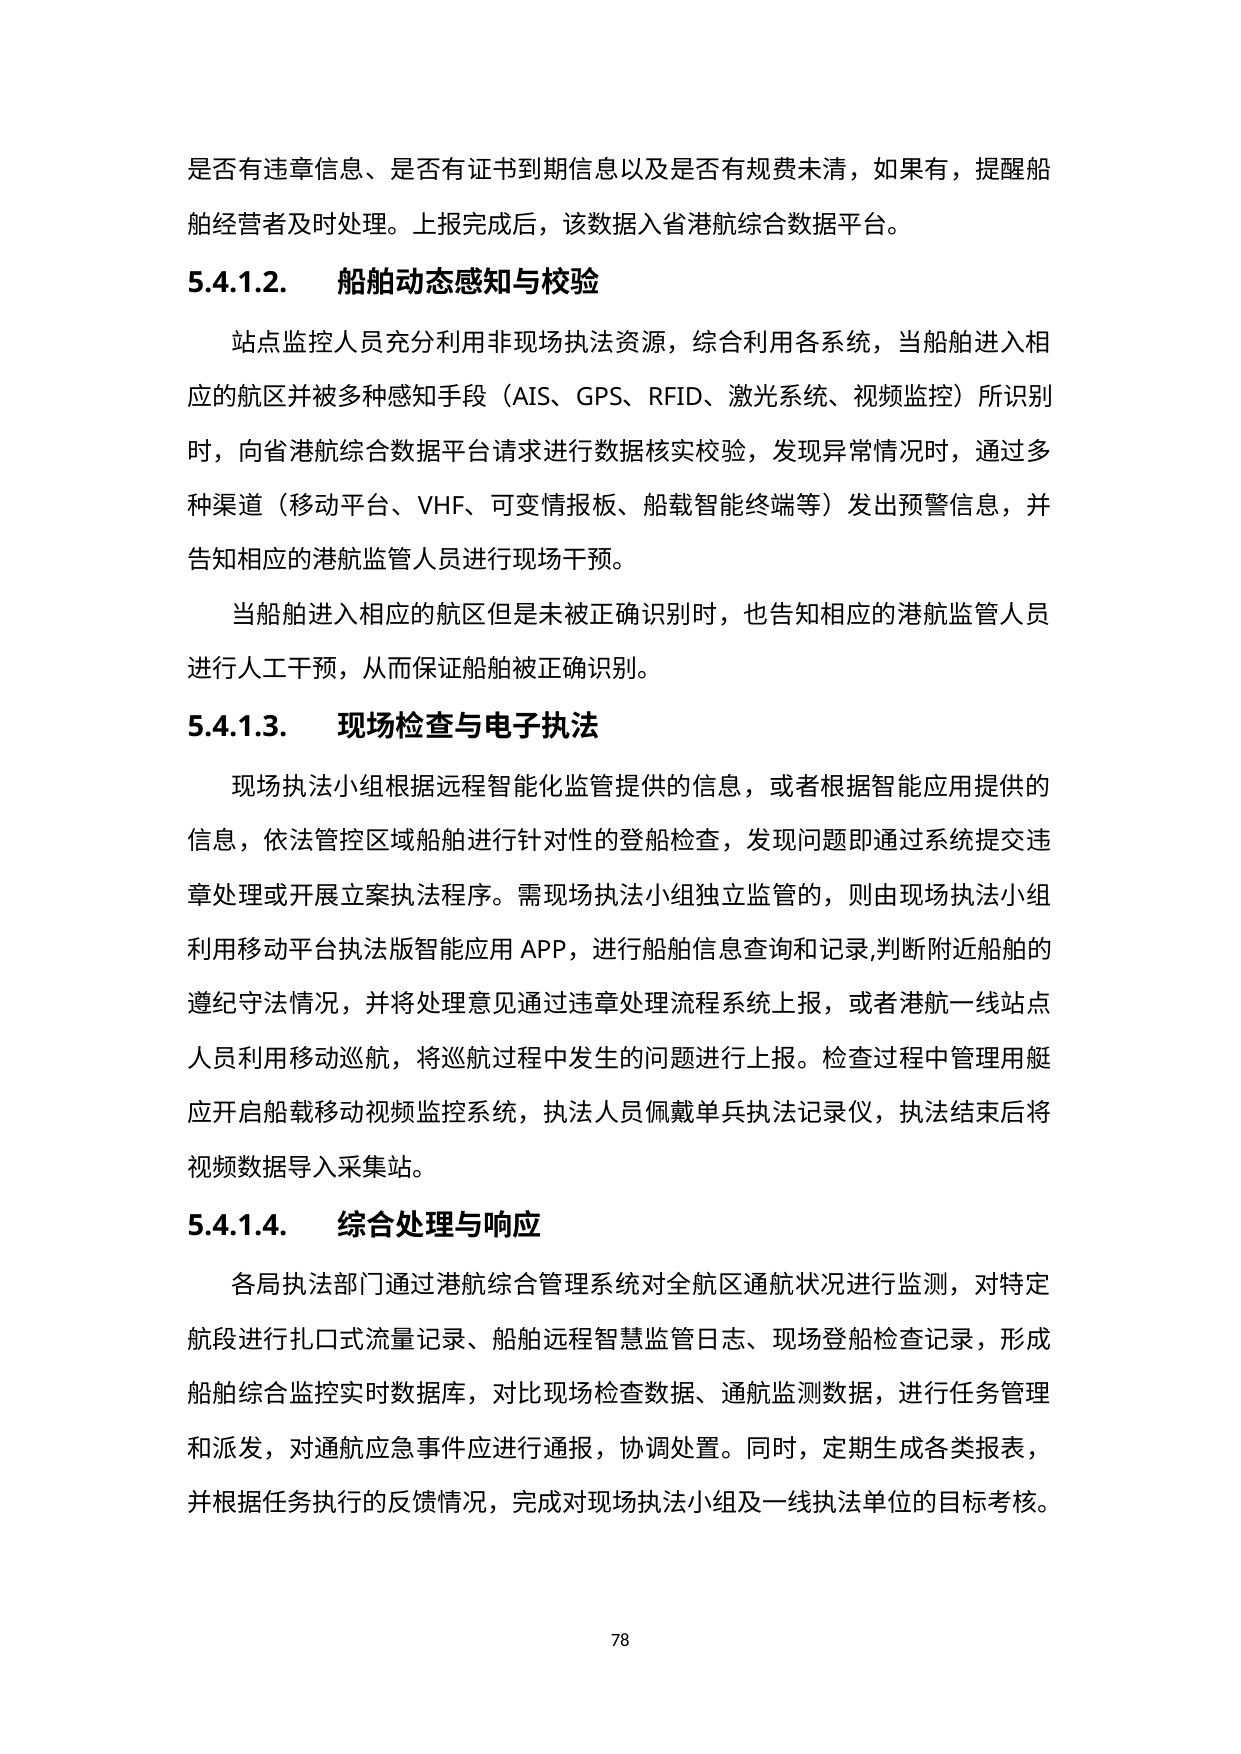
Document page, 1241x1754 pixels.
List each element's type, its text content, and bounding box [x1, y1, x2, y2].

text 当船舶进入相应的航区但是未被正确识别时，也告知相应的港航监管人员进行人工干预，从而保证船舶被正确识别。 [187, 594, 1053, 685]
subtitle 船舶动态感知与校验 [187, 259, 1053, 301]
subtitle 综合处理与响应 [187, 1201, 1053, 1244]
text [187, 150, 1053, 241]
text 现场执法小组根据远程智能化监管提供的信息，或者根据智能应用提供的信息，依法管控区域船舶进行针对性的登船检查，发现问题即通过系统提交违章处理或开展立案执法程序。需现场执法小组独立监管的，则由现场执法小组利用移动平台执法版智能应用APP，进行船舶信息查询和记录,判断附近船舶的遵纪守法情况，并将处理意见通过违章处理流程系统上报，或者港航一线站点人员利用移动巡航，将巡航过程中发生的问题进行上报。检查过程中管理用艇应开启船载移动视频监控系统，执法人员佩戴单兵执法记录仪，执法结束后将视频数据导入采集站。 [187, 766, 1053, 1183]
subtitle 现场检查与电子执法 [187, 703, 1053, 745]
text 各局执法部门通过港航综合管理系统对全航区通航状况进行监测，对特定航段进行扎口式流量记录、船舶远程智慧监管日志、现场登船检查记录，形成船舶综合监控实时数据库，对比现场检查数据、通航监测数据，进行任务管理和派发，对通航应急事件应进行通报，协调处置。同时，定期生成各类报表，并根据任务执行的反馈情况，完成对现场执法小组及一线执法单位的目标考核。 [187, 1265, 1053, 1519]
text 站点监控人员充分利用非现场执法资源，综合利用各系统，当船舶进入相应的航区并被多种感知手段（AIS、GPS、RFID、激光系统、视频监控）所识别时，向省港航综合数据平台请求进行数据核实校验，发现异常情况时，通过多种渠道（移动平台、VHF、可变情报板、船载智能终端等）发出预警信息，并告知相应的港航监管人员进行现场干预。 [187, 322, 1053, 576]
